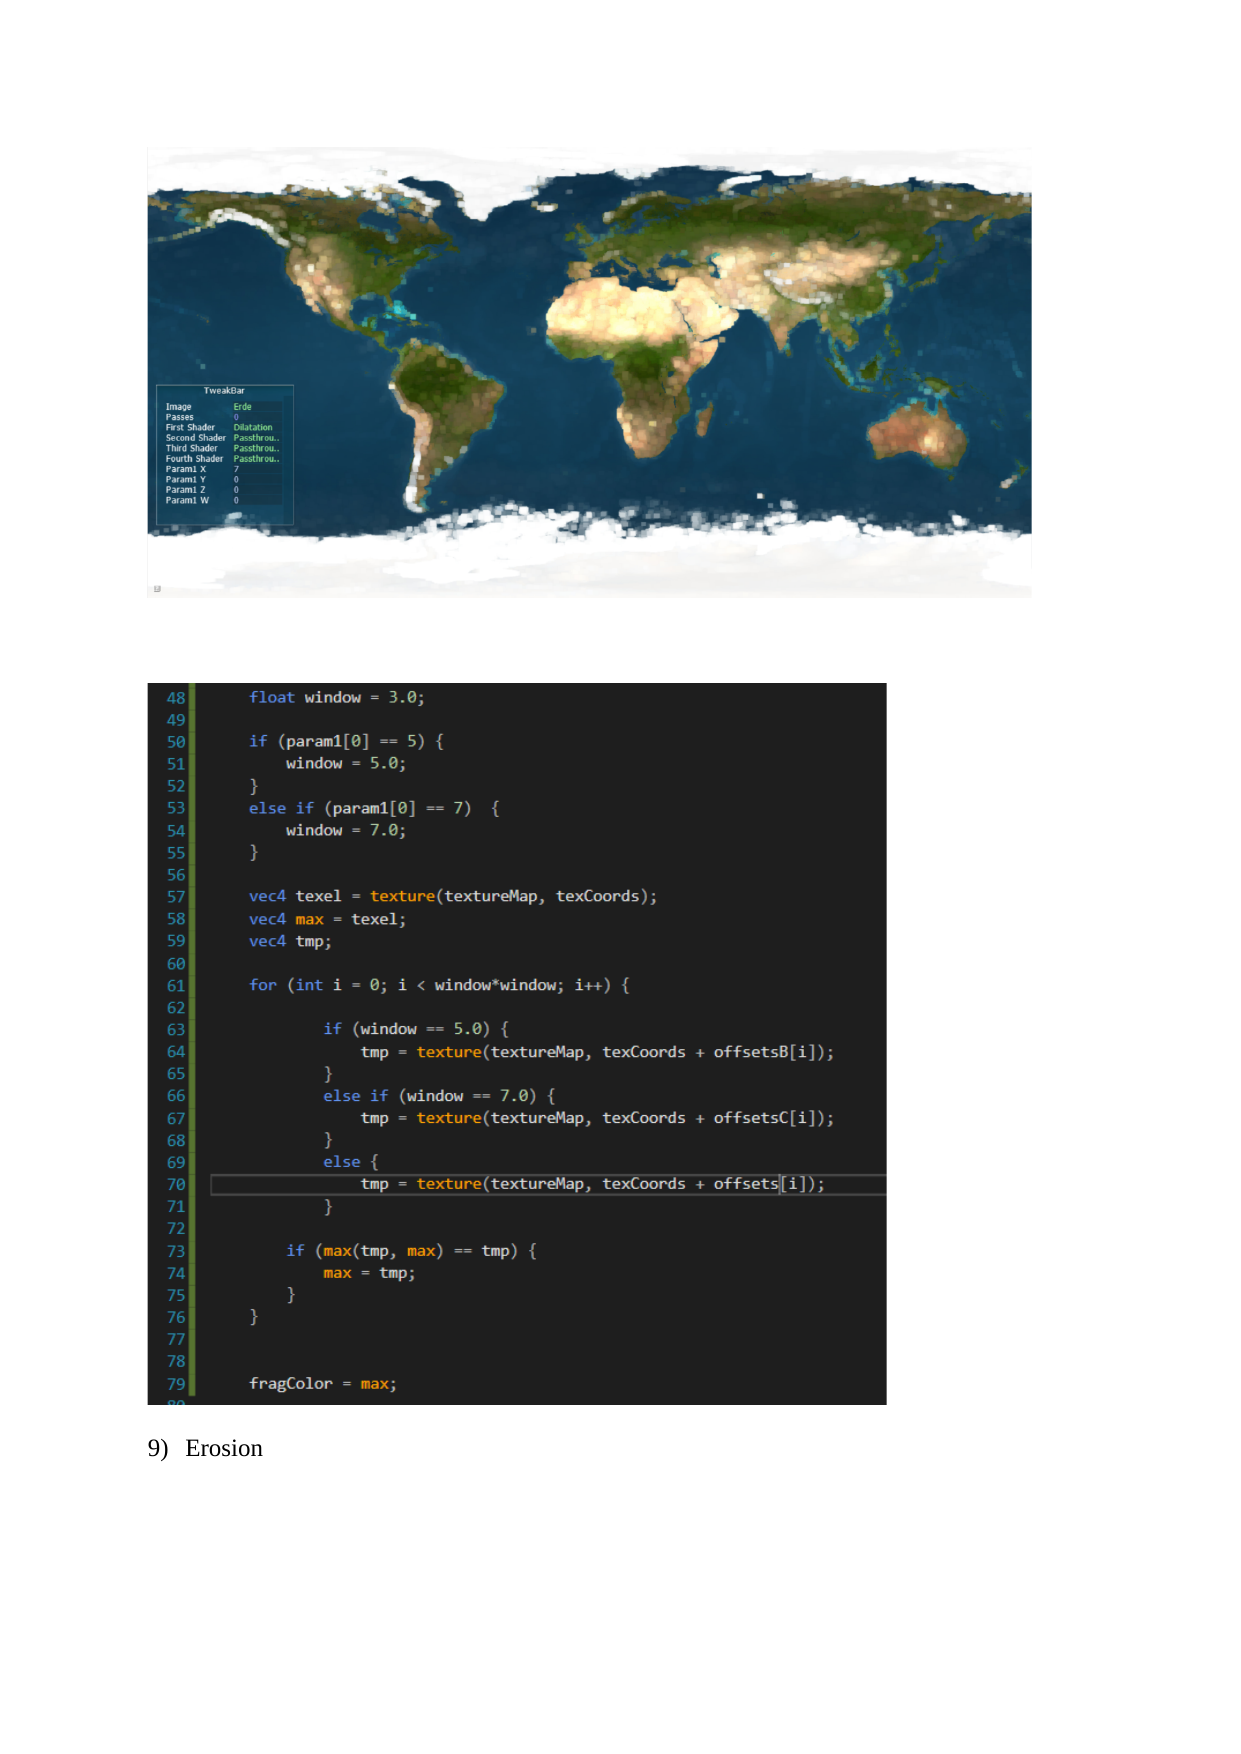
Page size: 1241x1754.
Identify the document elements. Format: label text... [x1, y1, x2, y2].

list Erosion [148, 1433, 1093, 1462]
picture [147, 147, 1032, 598]
picture [147, 683, 887, 1405]
